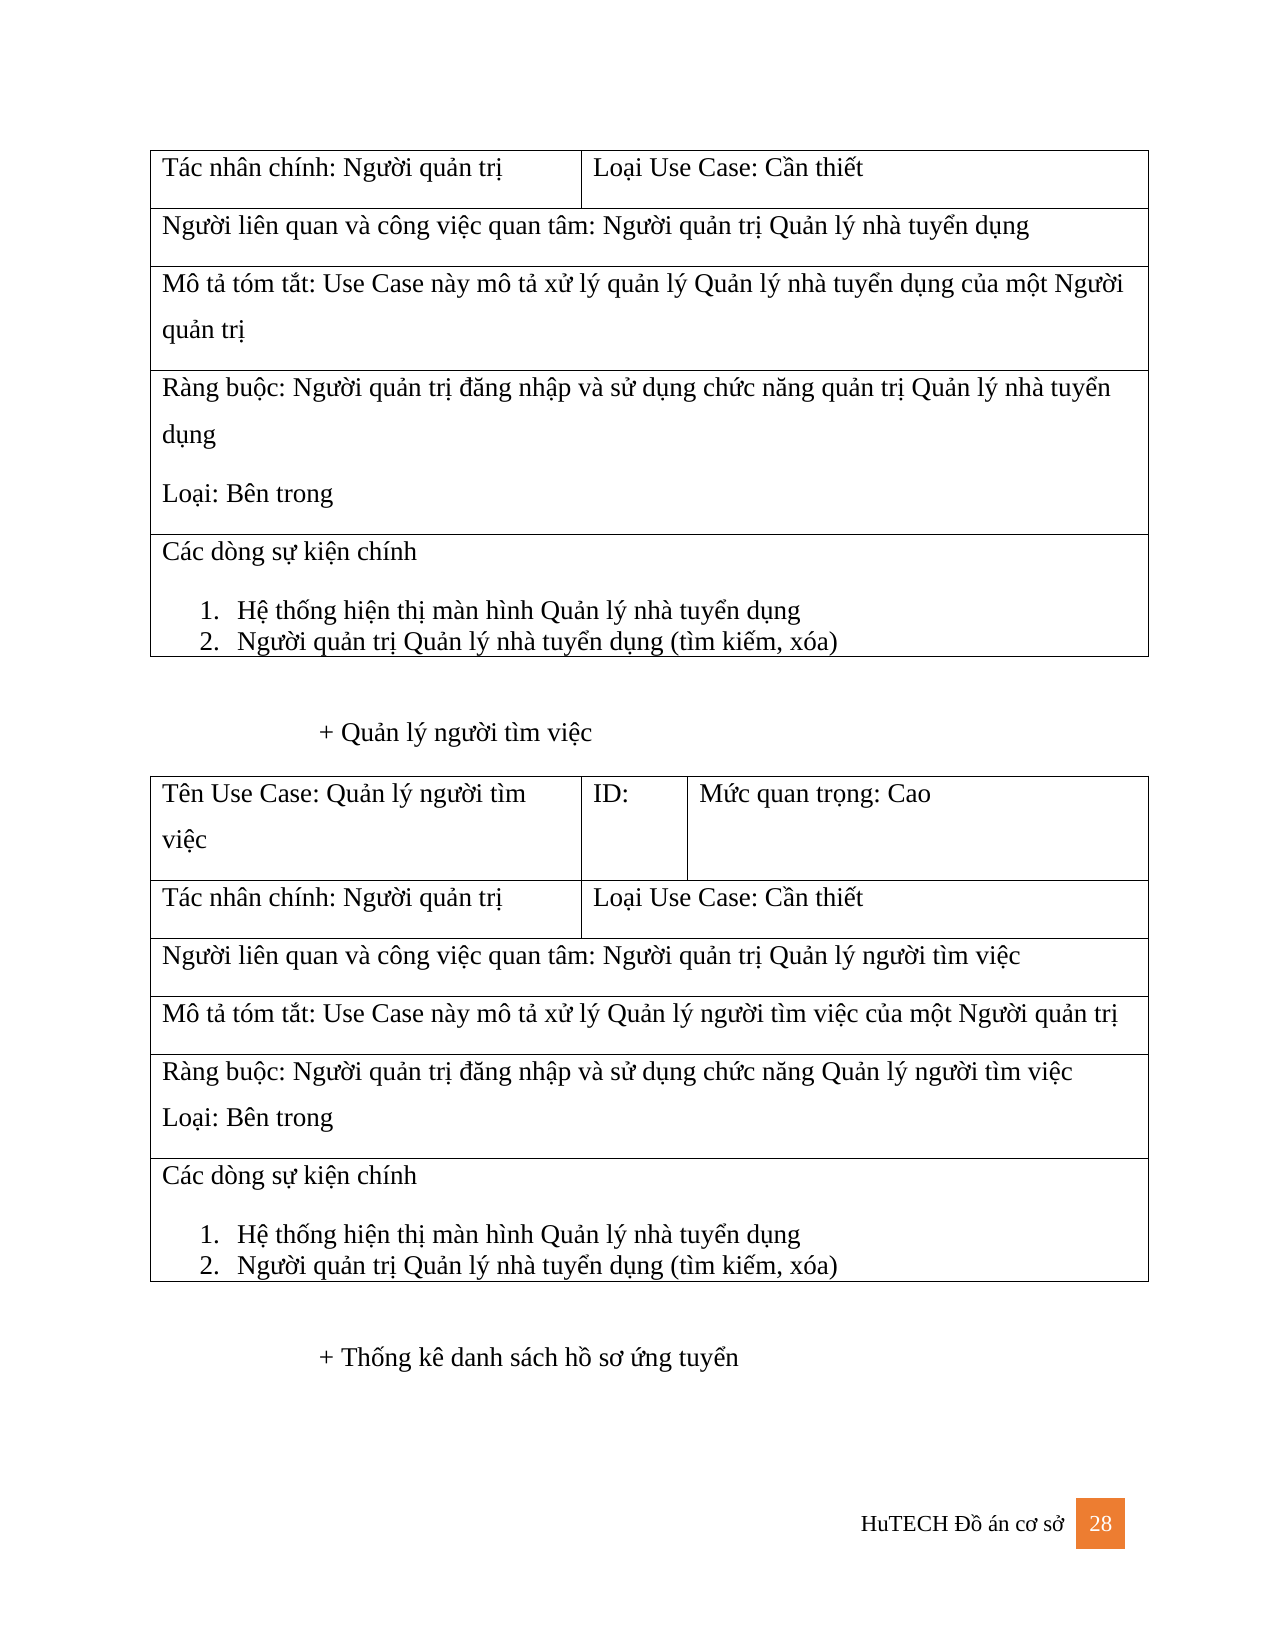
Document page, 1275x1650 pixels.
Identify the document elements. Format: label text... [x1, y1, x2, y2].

table_header Tên Use Case: Quản lý người tìm việc [151, 777, 581, 880]
text + Quản lý người tìm việc [150, 716, 1125, 748]
table_cell Ràng buộc: Người quản trị đăng nhập và sử dụng chức năng Quản lý người tìm việc Loại: Bên trong [151, 1055, 1148, 1158]
table_cell Các dòng sự kiện chính Hệ thống hiện thị màn hình Quản lý nhà tuyển dụng Người quản trị Quản lý nhà tuyển dụng (tìm kiếm, xóa) [151, 535, 1148, 656]
table_header Mức quan trọng: Cao [688, 777, 1148, 880]
table_cell Người liên quan và công việc quan tâm: Người quản trị Quản lý người tìm việc [151, 939, 1148, 996]
table_cell Tác nhân chính: Người quản trị [151, 151, 581, 208]
table_cell Các dòng sự kiện chính Hệ thống hiện thị màn hình Quản lý nhà tuyển dụng Người quản trị Quản lý nhà tuyển dụng (tìm kiếm, xóa) [151, 1159, 1148, 1281]
table_cell Loại Use Case: Cần thiết [582, 151, 1148, 208]
table_cell Mô tả tóm tắt: Use Case này mô tả xử lý Quản lý người tìm việc của một Người quản trị [151, 997, 1148, 1053]
table_cell Người liên quan và công việc quan tâm: Người quản trị Quản lý nhà tuyển dụng [151, 209, 1148, 266]
table_cell Ràng buộc: Người quản trị đăng nhập và sử dụng chức năng quản trị Quản lý nhà tuyển dụng Loại: Bên trong [151, 371, 1148, 534]
table_header ID: [582, 777, 687, 880]
text + Thống kê danh sách hồ sơ ứng tuyển [150, 1341, 1125, 1372]
table_cell Tác nhân chính: Người quản trị [151, 881, 581, 938]
table_cell Loại Use Case: Cần thiết [582, 881, 1148, 938]
table_cell Mô tả tóm tắt: Use Case này mô tả xử lý quản lý Quản lý nhà tuyển dụng của một Người quản trị [151, 267, 1148, 370]
